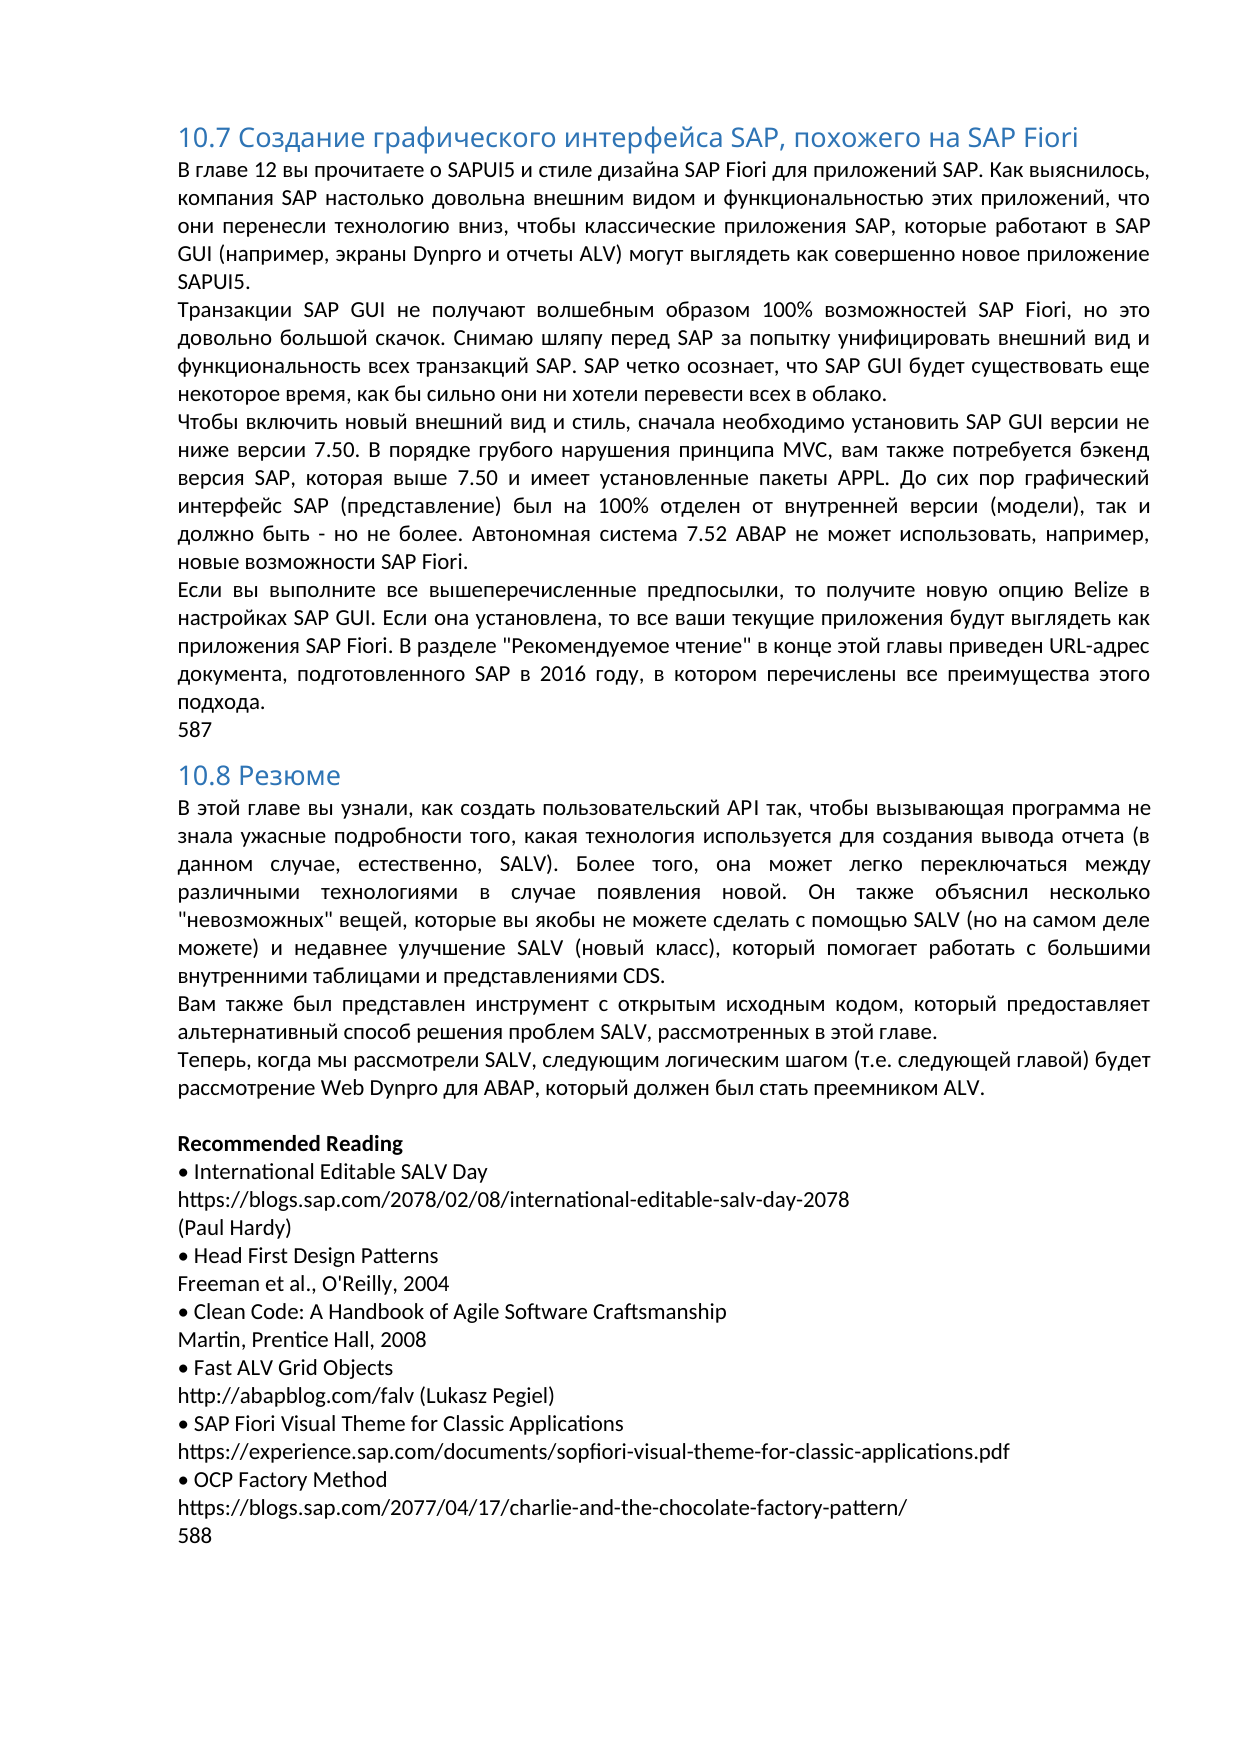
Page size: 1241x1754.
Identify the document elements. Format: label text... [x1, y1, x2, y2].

text Транзакции SAP GUI не получают волшебным образом 100% возможностей SAP Fiori, но это довольно большой скачок. Снимаю шляпу перед SAP за попытку унифицировать внешний вид и функциональность всех транзакций SAP. SAP четко осознает, что SAP GUI будет существовать еще некоторое время, как бы сильно они ни хотели перевести всех в облако. [177, 295, 1152, 407]
text http://abapblog.com/falv (Lukasz Pegiel) [177, 1381, 1152, 1409]
text 588 [177, 1521, 1152, 1549]
subtitle 10.8 Резюме [177, 756, 1152, 793]
text • Head First Design Patterns [177, 1241, 1152, 1269]
text https://experience.sap.com/documents/sopfiori-visual-theme-for-classic-applications.pdf [177, 1437, 1152, 1465]
text 587 [177, 715, 1152, 743]
text • OCP Factory Method [177, 1465, 1152, 1493]
text • Fast ALV Grid Objects [177, 1353, 1152, 1381]
text В главе 12 вы прочитаете о SAPUI5 и стиле дизайна SAP Fiori для приложений SAP. Как выяснилось, компания SAP настолько довольна внешним видом и функциональностью этих приложений, что они перенесли технологию вниз, чтобы классические приложения SAP, которые работают в SAP GUI (например, экраны Dynpro и отчеты ALV) могут выглядеть как совершенно новое приложение SAPUI5. [177, 155, 1152, 295]
text Вам также был представлен инструмент с открытым исходным кодом, который предоставляет альтернативный способ решения проблем SALV, рассмотренных в этой главе. [177, 989, 1152, 1045]
text • SAP Fiori Visual Theme for Classic Applications [177, 1409, 1152, 1437]
text • International Editable SALV Day [177, 1157, 1152, 1185]
text https://blogs.sap.com/2078/02/08/international-editable-saIv-day-2078 [177, 1185, 1152, 1213]
text (Paul Hardy) [177, 1213, 1152, 1241]
text Freeman et al., O'Reilly, 2004 [177, 1269, 1152, 1297]
text https://blogs.sap.com/2077/04/17/charlie-and-the-chocolate-factory-pattern/ [177, 1493, 1152, 1521]
text Теперь, когда мы рассмотрели SALV, следующим логическим шагом (т.е. следующей главой) будет рассмотрение Web Dynpro для ABAP, который должен был стать преемником ALV. [177, 1045, 1152, 1101]
text Если вы выполните все вышеперечисленные предпосылки, то получите новую опцию Belize в настройках SAP GUI. Если она установлена, то все ваши текущие приложения будут выглядеть как приложения SAP Fiori. В разделе "Рекомендуемое чтение" в конце этой главы приведен URL-адрес документа, подготовленного SAP в 2016 году, в котором перечислены все преимущества этого подхода. [177, 575, 1152, 715]
text • Clean Code: A Handbook of Agile Software Craftsmanship [177, 1297, 1152, 1325]
text В этой главе вы узнали, как создать пользовательский API так, чтобы вызывающая программа не знала ужасные подробности того, какая технология используется для создания вывода отчета (в данном случае, естественно, SALV). Более того, она может легко переключаться между различными технологиями в случае появления новой. Он также объяснил несколько "невозможных" вещей, которые вы якобы не можете сделать с помощью SALV (но на самом деле можете) и недавнее улучшение SALV (новый класс), который помогает работать с большими внутренними таблицами и представлениями CDS. [177, 793, 1152, 989]
text Martin, Prentice Hall, 2008 [177, 1325, 1152, 1353]
subtitle 10.7 Создание графического интерфейса SAP, похожего на SAP Fiori [177, 118, 1152, 155]
text Recommended Reading [177, 1129, 1152, 1157]
text Чтобы включить новый внешний вид и стиль, сначала необходимо установить SAP GUI версии не ниже версии 7.50. В порядке грубого нарушения принципа MVC, вам также потребуется бэкенд версия SAP, которая выше 7.50 и имеет установленные пакеты APPL. До сих пор графический интерфейс SAP (представление) был на 100% отделен от внутренней версии (модели), так и должно быть - но не более. Автономная система 7.52 ABAP не может использовать, например, новые возможности SAP Fiori. [177, 407, 1152, 575]
